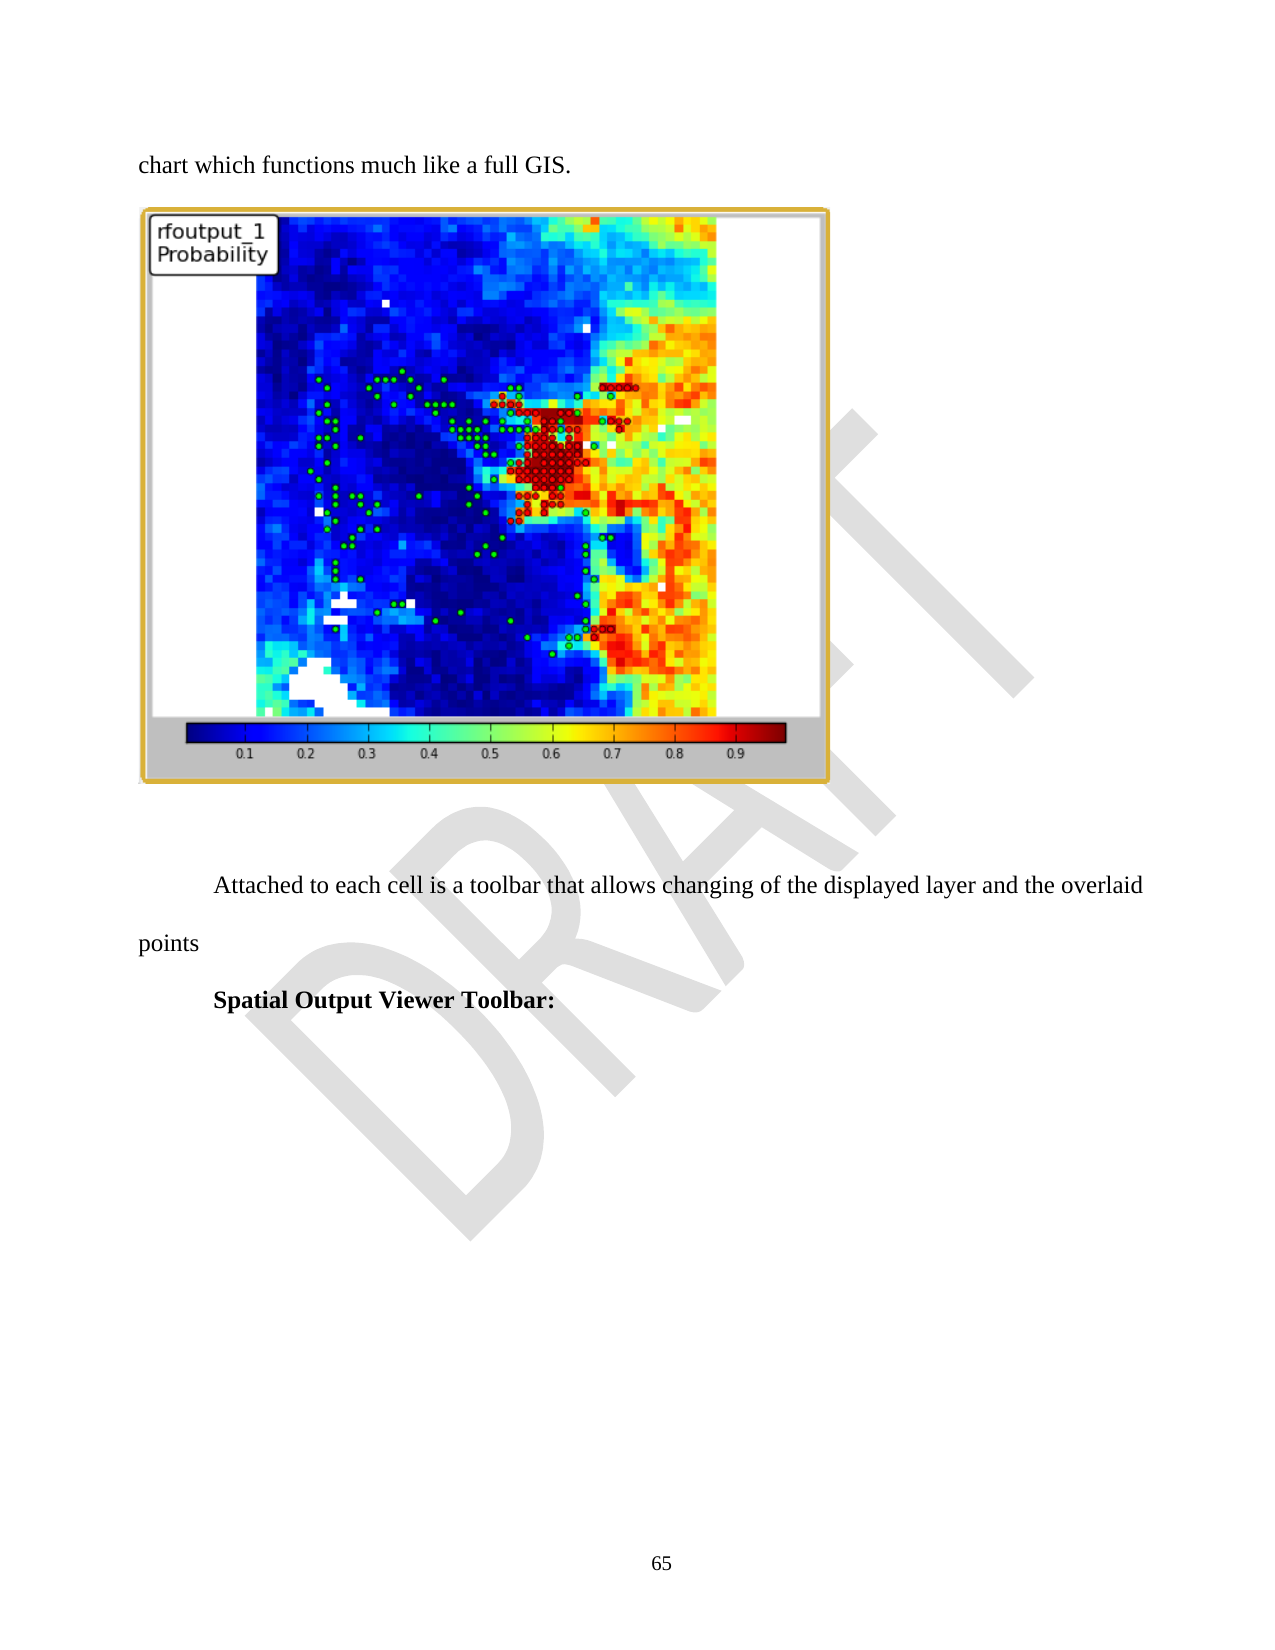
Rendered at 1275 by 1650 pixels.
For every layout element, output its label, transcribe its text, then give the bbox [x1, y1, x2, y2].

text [138, 150, 1185, 784]
text Attached to each cell is a toolbar that allows changing of the displayed layer and the overlaid points [138, 870, 1185, 957]
text Spatial Output Viewer Toolbar: [138, 985, 1185, 1014]
picture [138, 207, 831, 784]
